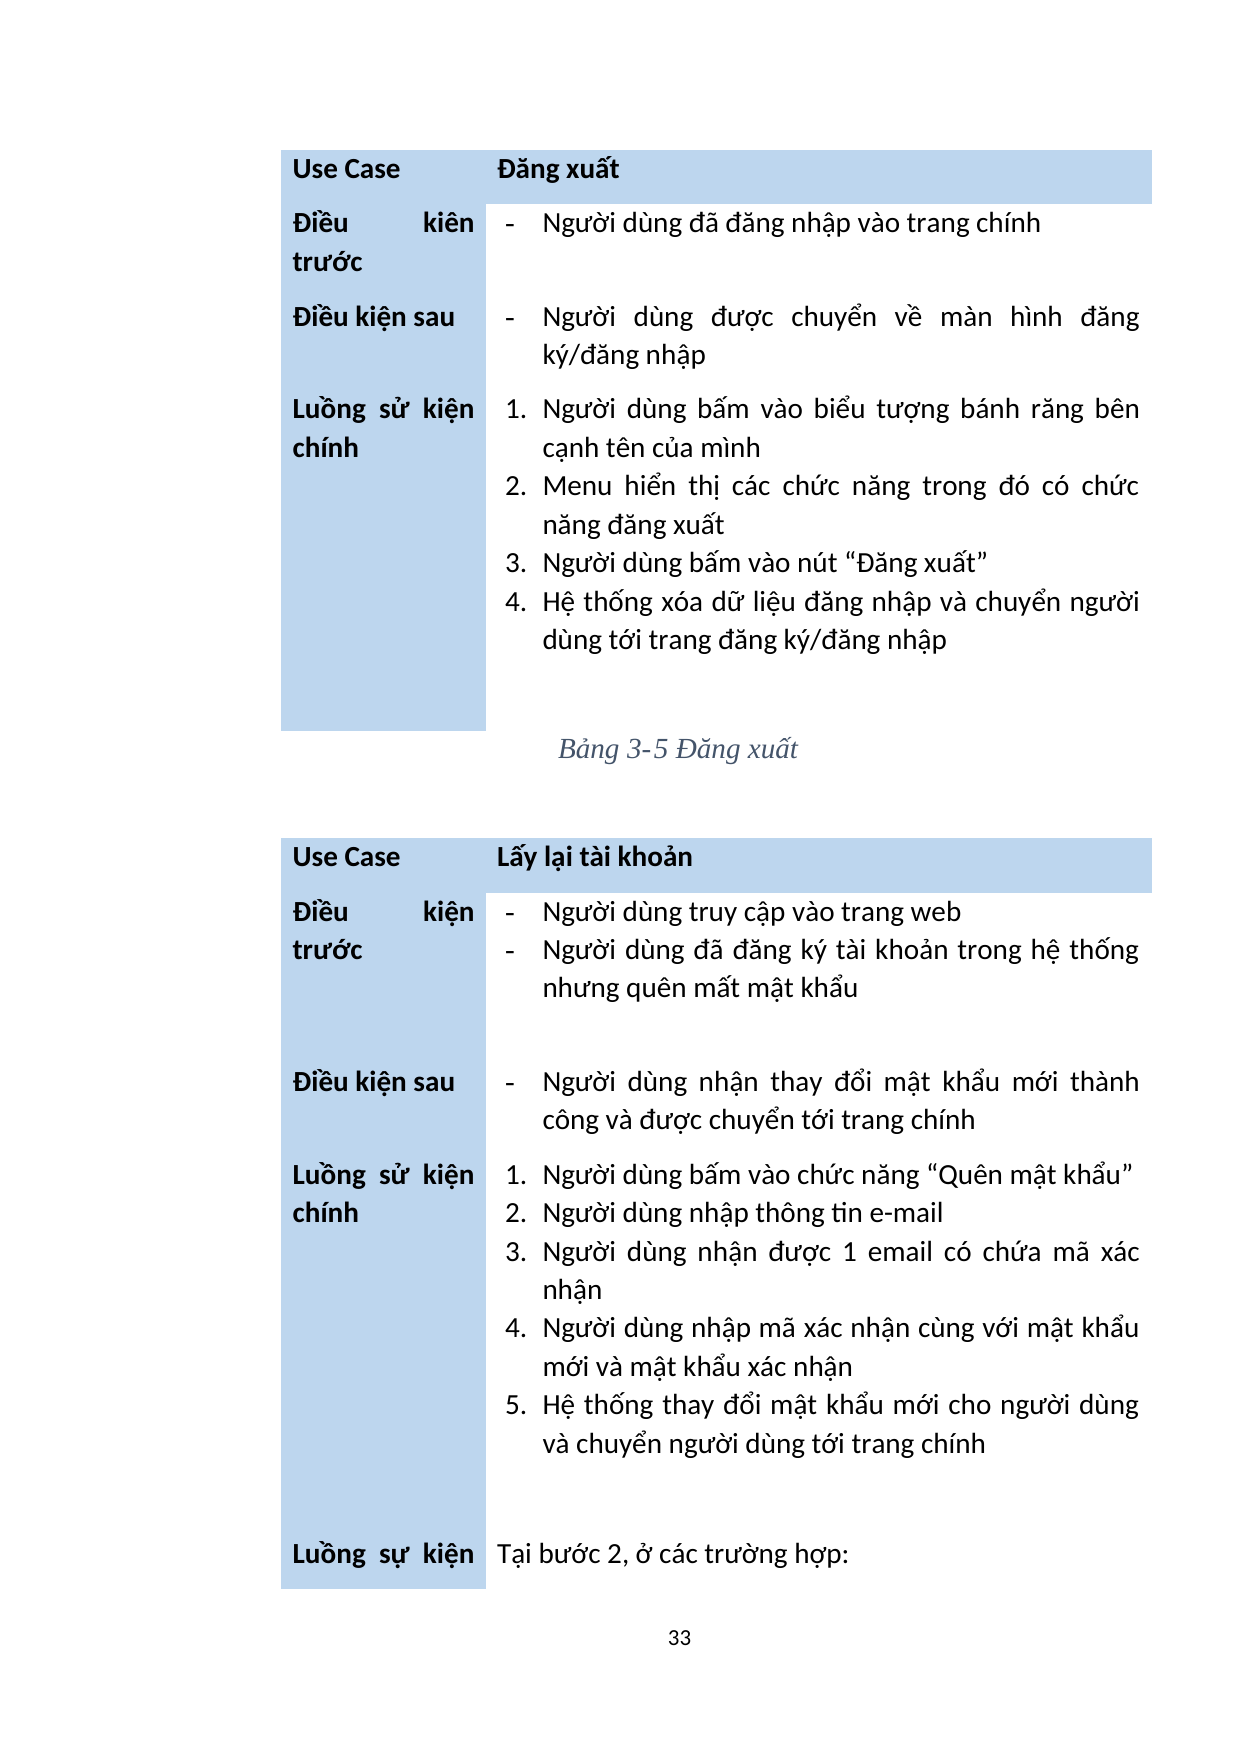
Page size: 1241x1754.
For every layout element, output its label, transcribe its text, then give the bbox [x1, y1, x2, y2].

table_cell Luồng sử kiện chính [281, 391, 486, 731]
table_header Use Case [281, 150, 486, 204]
table_header Use Case [281, 838, 486, 893]
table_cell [281, 1535, 486, 1589]
table_cell Người dùng truy cập vào trang web Người dùng đã đăng ký tài khoản trong hệ thống nhưng quên mất mật khẩu [486, 893, 1152, 1063]
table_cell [486, 1535, 1152, 1589]
table_cell Điều kiên trước [281, 204, 486, 298]
table_cell Điều kiện sau [281, 298, 486, 391]
table_cell Điều kiện trước [281, 893, 486, 1063]
table_cell Người dùng đã đăng nhập vào trang chính [486, 204, 1152, 298]
table_cell Người dùng được chuyển về màn hình đăng ký/đăng nhập [486, 298, 1152, 391]
table_cell Điều kiện sau [281, 1063, 486, 1156]
table_cell Luồng sử kiện chính [281, 1156, 486, 1535]
table_cell Người dùng bấm vào biểu tượng bánh răng bên cạnh tên của mình Menu hiển thị các chức năng trong đó có chức năng đăng xuất Người dùng bấm vào nút “Đăng xuất” Hệ thống xóa dữ liệu đăng nhập và chuyển người dùng tới trang đăng ký/đăng nhập [486, 391, 1152, 731]
table_header Đăng xuất [486, 150, 1152, 204]
table_cell Người dùng bấm vào chức năng “Quên mật khẩu” Người dùng nhập thông tin e-mail Người dùng nhận được 1 email có chứa mã xác nhận Người dùng nhập mã xác nhận cùng với mật khẩu mới và mật khẩu xác nhận Hệ thống thay đổi mật khẩu mới cho người dùng và chuyển người dùng tới trang chính [486, 1156, 1152, 1535]
table_cell Người dùng nhận thay đổi mật khẩu mới thành công và được chuyển tới trang chính [486, 1063, 1152, 1156]
table_header Lấy lại tài khoản [486, 838, 1152, 893]
